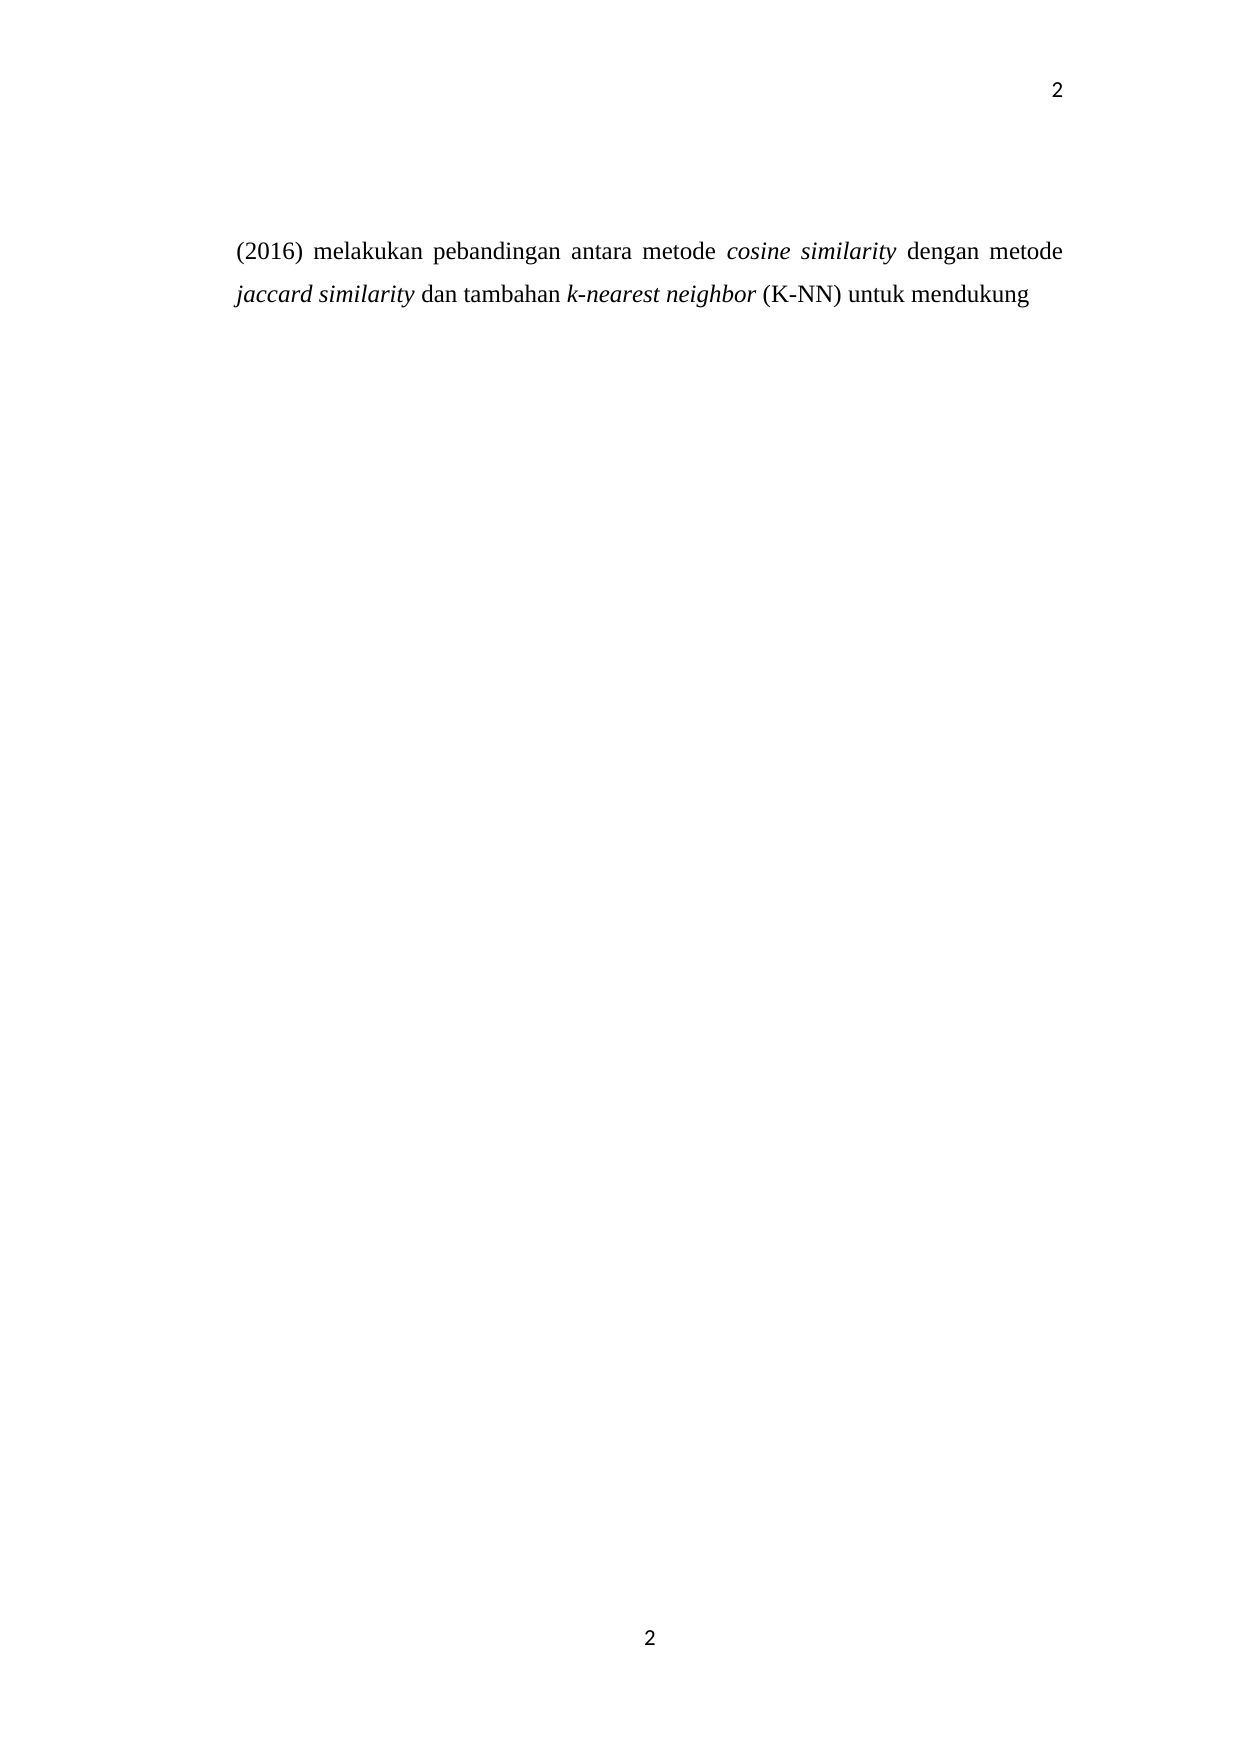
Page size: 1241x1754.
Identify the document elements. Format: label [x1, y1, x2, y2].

text [236, 236, 1063, 308]
